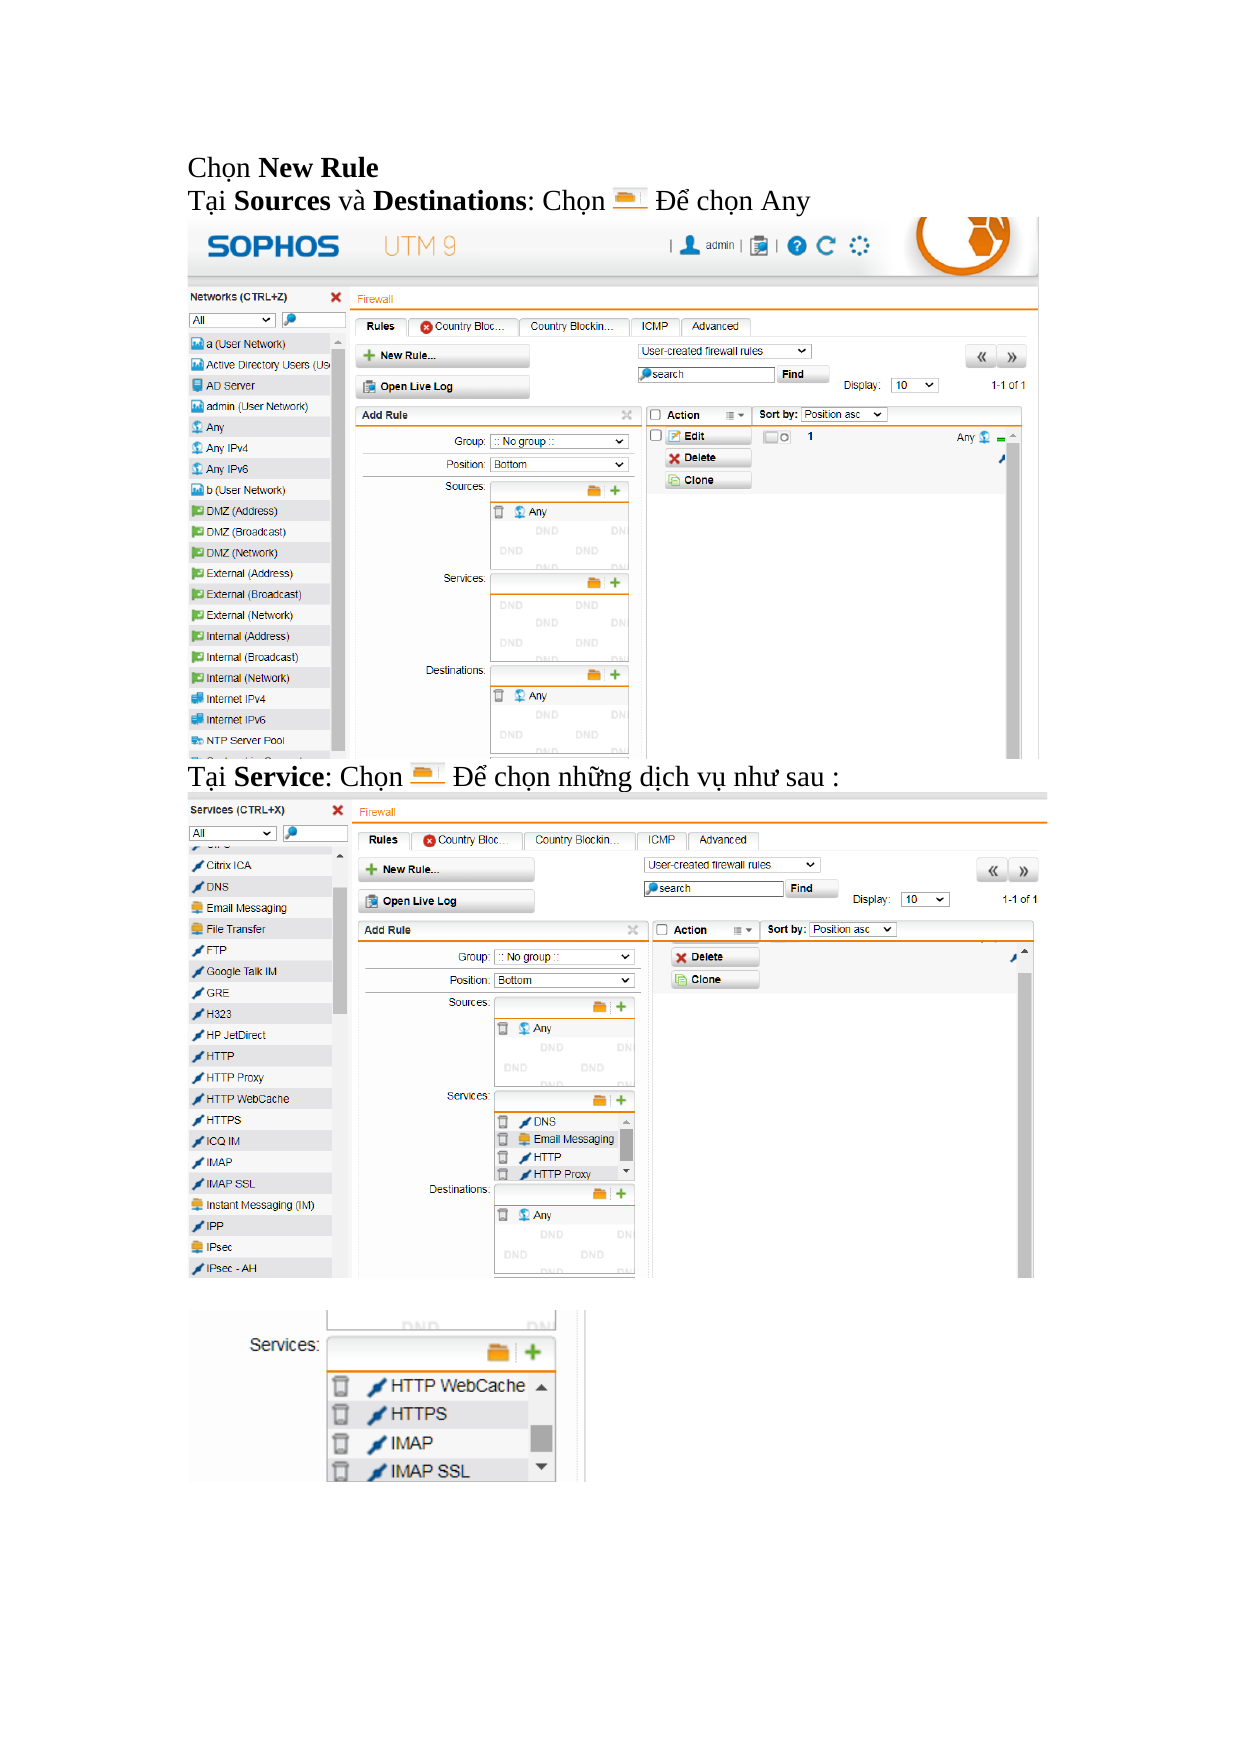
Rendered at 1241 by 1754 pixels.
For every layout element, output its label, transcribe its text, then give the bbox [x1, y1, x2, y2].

picture [187, 217, 1039, 759]
picture [187, 792, 1048, 1278]
text Chọn New Rule [187, 150, 1053, 183]
picture [612, 185, 648, 211]
text Tại Sources và Destinations: Chọn Để chọn Any [187, 183, 1053, 217]
text Tại Service: Chọn Để chọn những dịch vụ như sau : [187, 759, 1053, 792]
picture [187, 1310, 608, 1482]
picture [410, 760, 446, 787]
